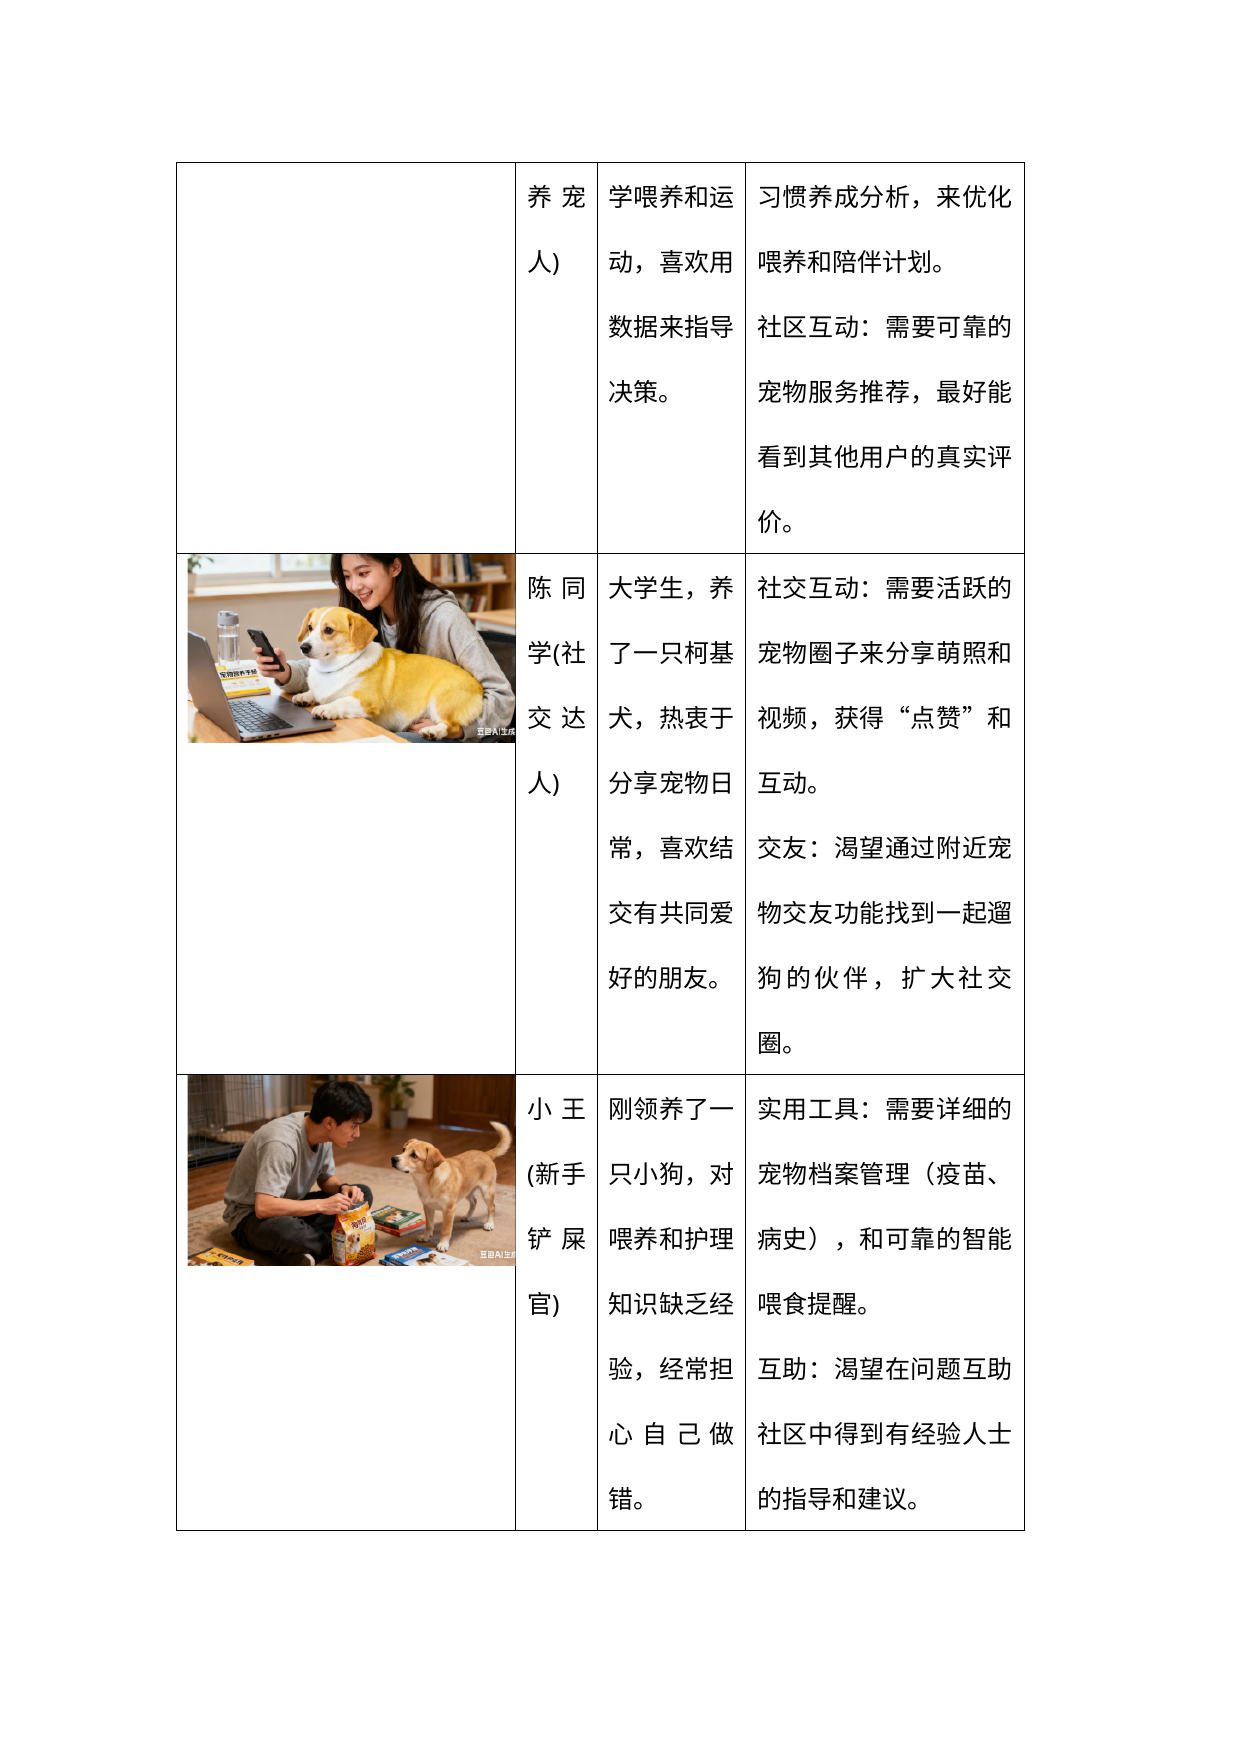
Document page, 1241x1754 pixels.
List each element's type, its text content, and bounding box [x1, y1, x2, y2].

table_cell [177, 554, 515, 1074]
table_cell 陈同学(社交达人) [516, 554, 597, 1074]
picture [187, 554, 516, 743]
table_cell 社交互动：需要活跃的宠物圈子来分享萌照和视频，获得“点赞”和互动。 交友：渴望通过附近宠物交友功能找到一起遛狗的伙伴，扩大社交圈。 [746, 554, 1024, 1074]
table_cell [177, 1075, 515, 1530]
table_cell 小王 (新手铲屎官) [516, 1075, 597, 1530]
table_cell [746, 163, 1024, 553]
table_cell 实用工具：需要详细的宠物档案管理（疫苗、病史），和可靠的智能喂食提醒。 互助：渴望在问题互助社区中得到有经验人士的指导和建议。 [746, 1075, 1024, 1530]
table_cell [598, 163, 745, 553]
table_cell [177, 163, 515, 553]
table_cell 大学生，养了一只柯基犬，热衷于分享宠物日常，喜欢结交有共同爱好的朋友。 [598, 554, 745, 1074]
table_cell 刚领养了一只小狗，对喂养和护理知识缺乏经验，经常担心自己做错。 [598, 1075, 745, 1530]
table_cell 李姐（数据控养宠人) [516, 163, 597, 553]
picture [187, 1075, 516, 1266]
